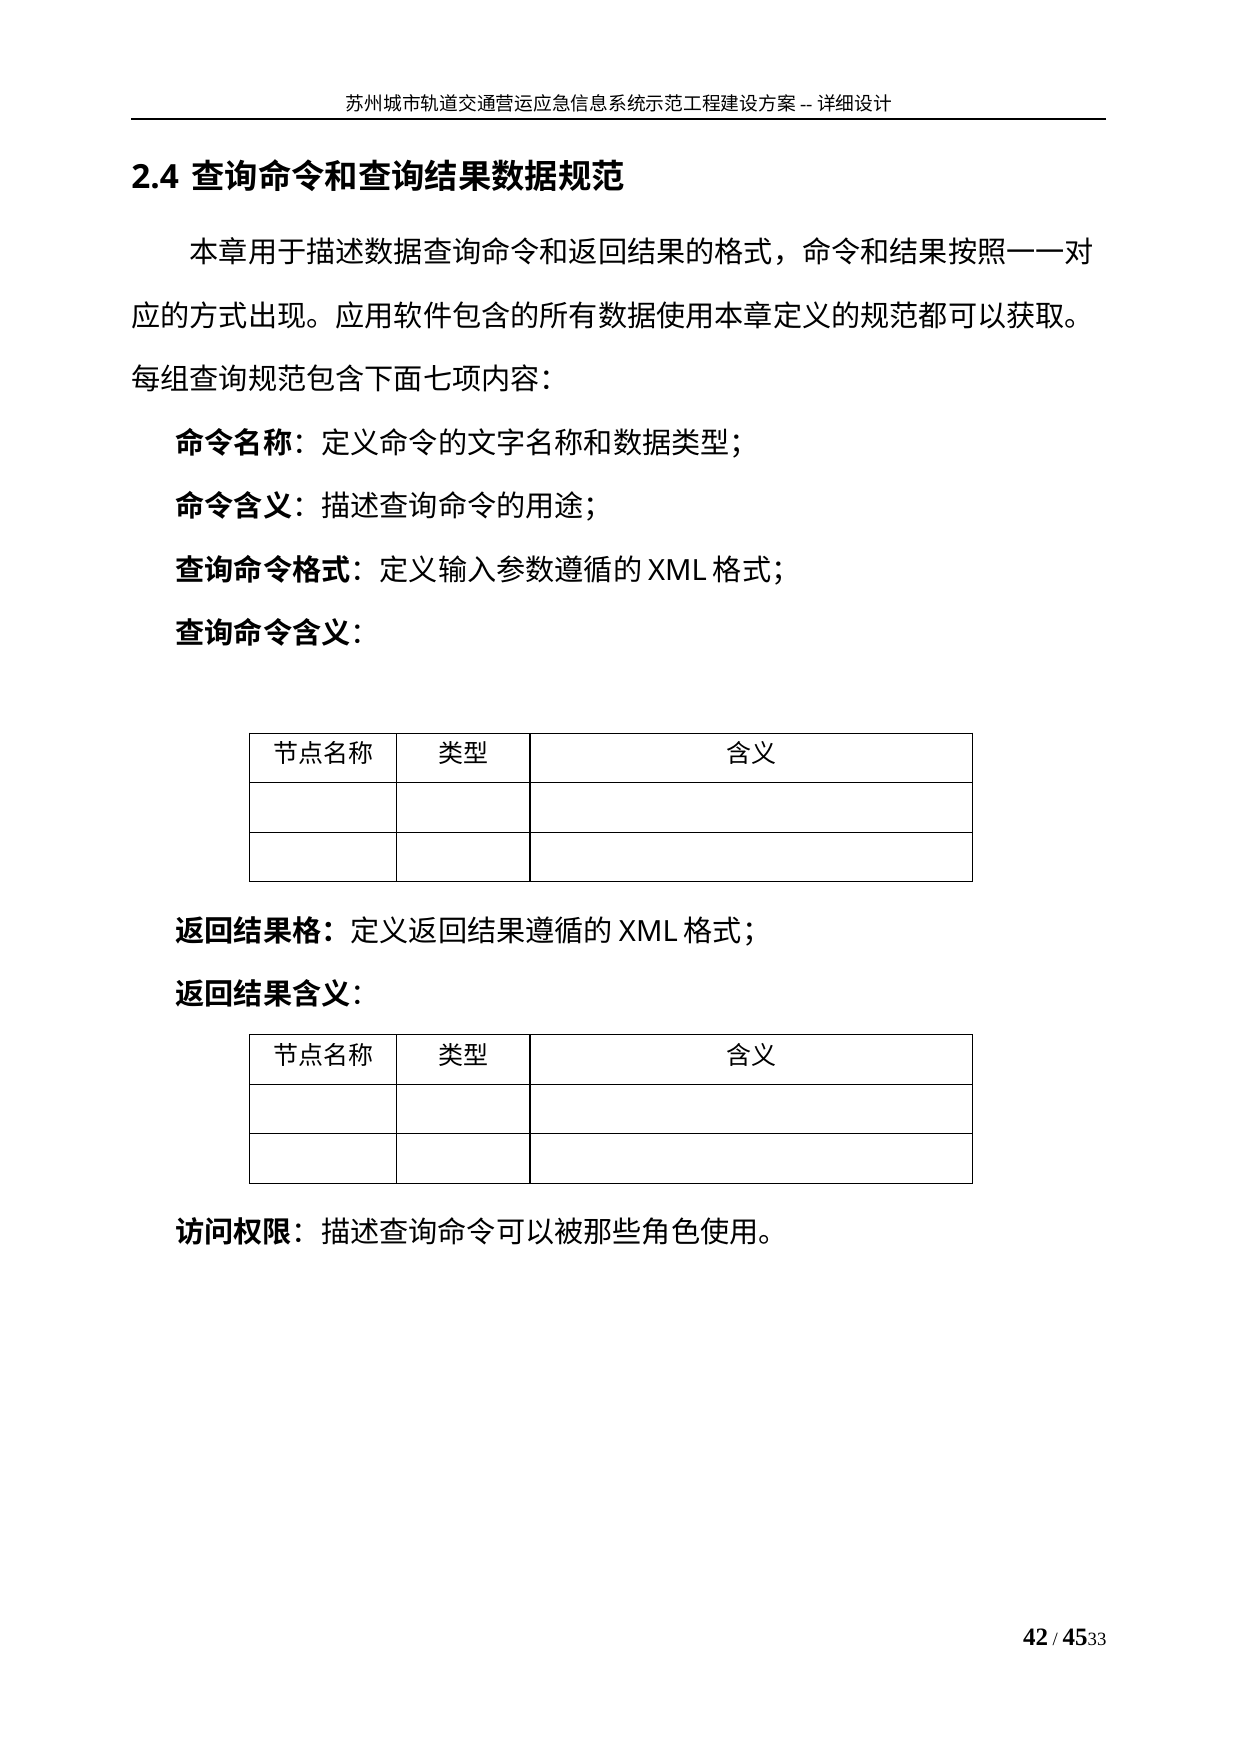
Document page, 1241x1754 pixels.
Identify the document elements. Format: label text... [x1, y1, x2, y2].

list 返回结果格：定义返回结果遵循的XML格式； [175, 907, 1106, 949]
subtitle 查询命令和查询结果数据规范 [131, 150, 1106, 198]
table_cell [397, 1134, 529, 1183]
table_header 类型 [397, 1035, 529, 1084]
table_cell [531, 1134, 972, 1183]
list 查询命令格式：定义输入参数遵循的XML格式； [175, 546, 1106, 588]
table_header 含义 [531, 1035, 972, 1084]
list 返回结果含义： [175, 971, 1106, 1013]
table_cell [531, 1085, 972, 1133]
table_header 类型 [397, 734, 529, 782]
table_cell [531, 833, 972, 881]
text 访问权限：描述查询命令可以被那些角色使用。 [131, 1209, 1106, 1251]
table_cell [250, 1134, 396, 1183]
table_cell [397, 833, 529, 881]
table_header 节点名称 [250, 1035, 396, 1084]
list 查询命令含义： [175, 609, 1106, 652]
table_cell [531, 783, 972, 832]
table_cell [250, 783, 396, 832]
table_cell [250, 1085, 396, 1133]
list 命令名称：定义命令的文字名称和数据类型； [175, 419, 1106, 461]
list 命令含义：描述查询命令的用途； [175, 483, 1106, 525]
table_header 含义 [531, 734, 972, 782]
table_cell [397, 1085, 529, 1133]
table_header 节点名称 [250, 734, 396, 782]
table_cell [250, 833, 396, 881]
table_cell [397, 783, 529, 832]
text 本章用于描述数据查询命令和返回结果的格式，命令和结果按照一一对应的方式出现。应用软件包含的所有数据使用本章定义的规范都可以获取。每组查询规范包含下面七项内容： [131, 229, 1106, 398]
